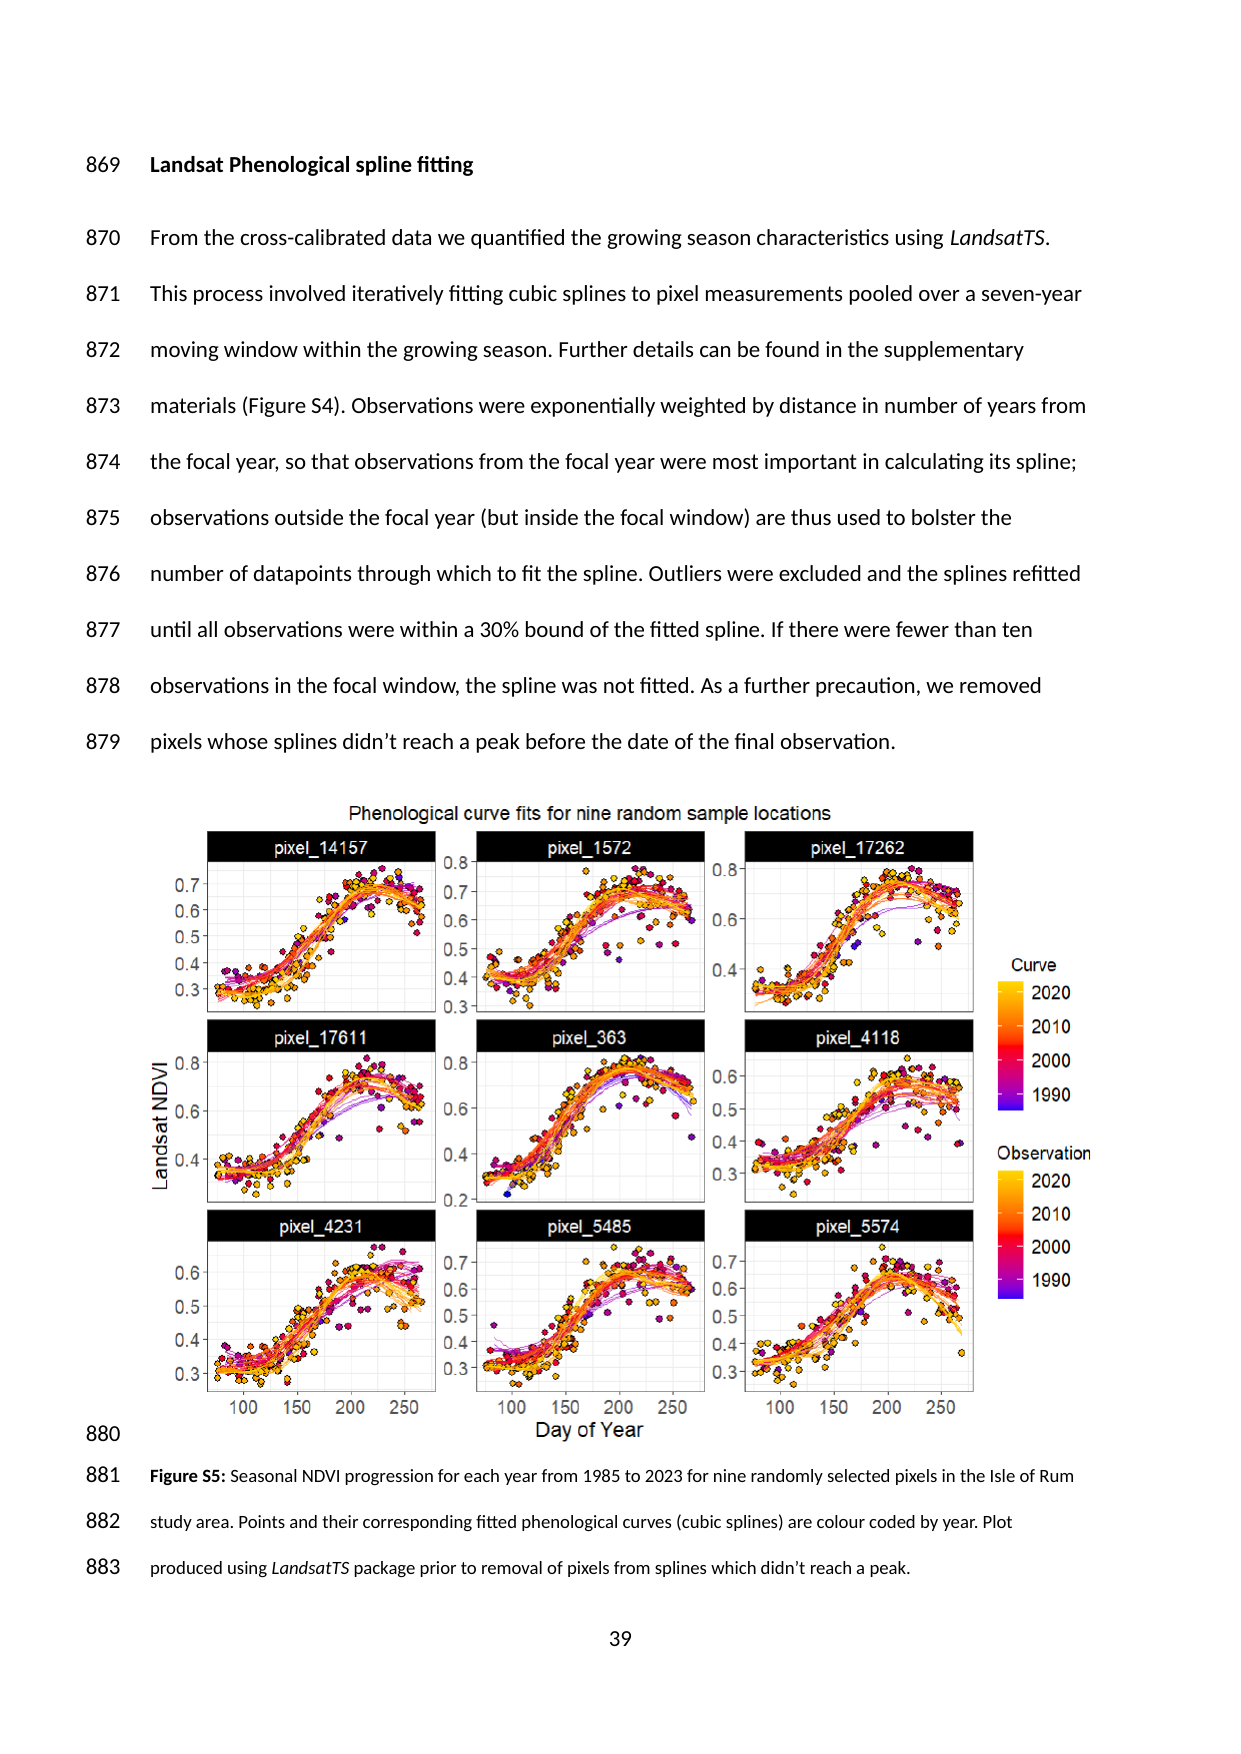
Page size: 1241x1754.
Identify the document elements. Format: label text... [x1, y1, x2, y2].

text Landsat Phenological spline fitting [150, 150, 1090, 178]
picture [150, 799, 1091, 1442]
text Figure S5: Seasonal NDVI progression for each year from 1985 to 2023 for nine randomly selected pixels in the Isle of Rum study area. Points and their corresponding fitted phenological curves (cubic splines) are colour coded by year. Plot produced using LandsatTS package prior to removal of pixels from splines which didn’t reach a peak. [150, 1442, 1090, 1579]
text From the cross-calibrated data we quantified the growing season characteristics using LandsatTS. This process involved iteratively fitting cubic splines to pixel measurements pooled over a seven-year moving window within the growing season. Further details can be found in the supplementary materials (Figure S4). Observations were exponentially weighted by distance in number of years from the focal year, so that observations from the focal year were most important in calculating its spline; observations outside the focal year (but inside the focal window) are thus used to bolster the number of datapoints through which to fit the spline. Outliers were excluded and the splines refitted until all observations were within a 30% bound of the fitted spline. If there were fewer than ten observations in the focal window, the spline was not fitted. As a further precaution, we removed pixels whose splines didn’t reach a peak before the date of the final observation. [150, 223, 1090, 755]
